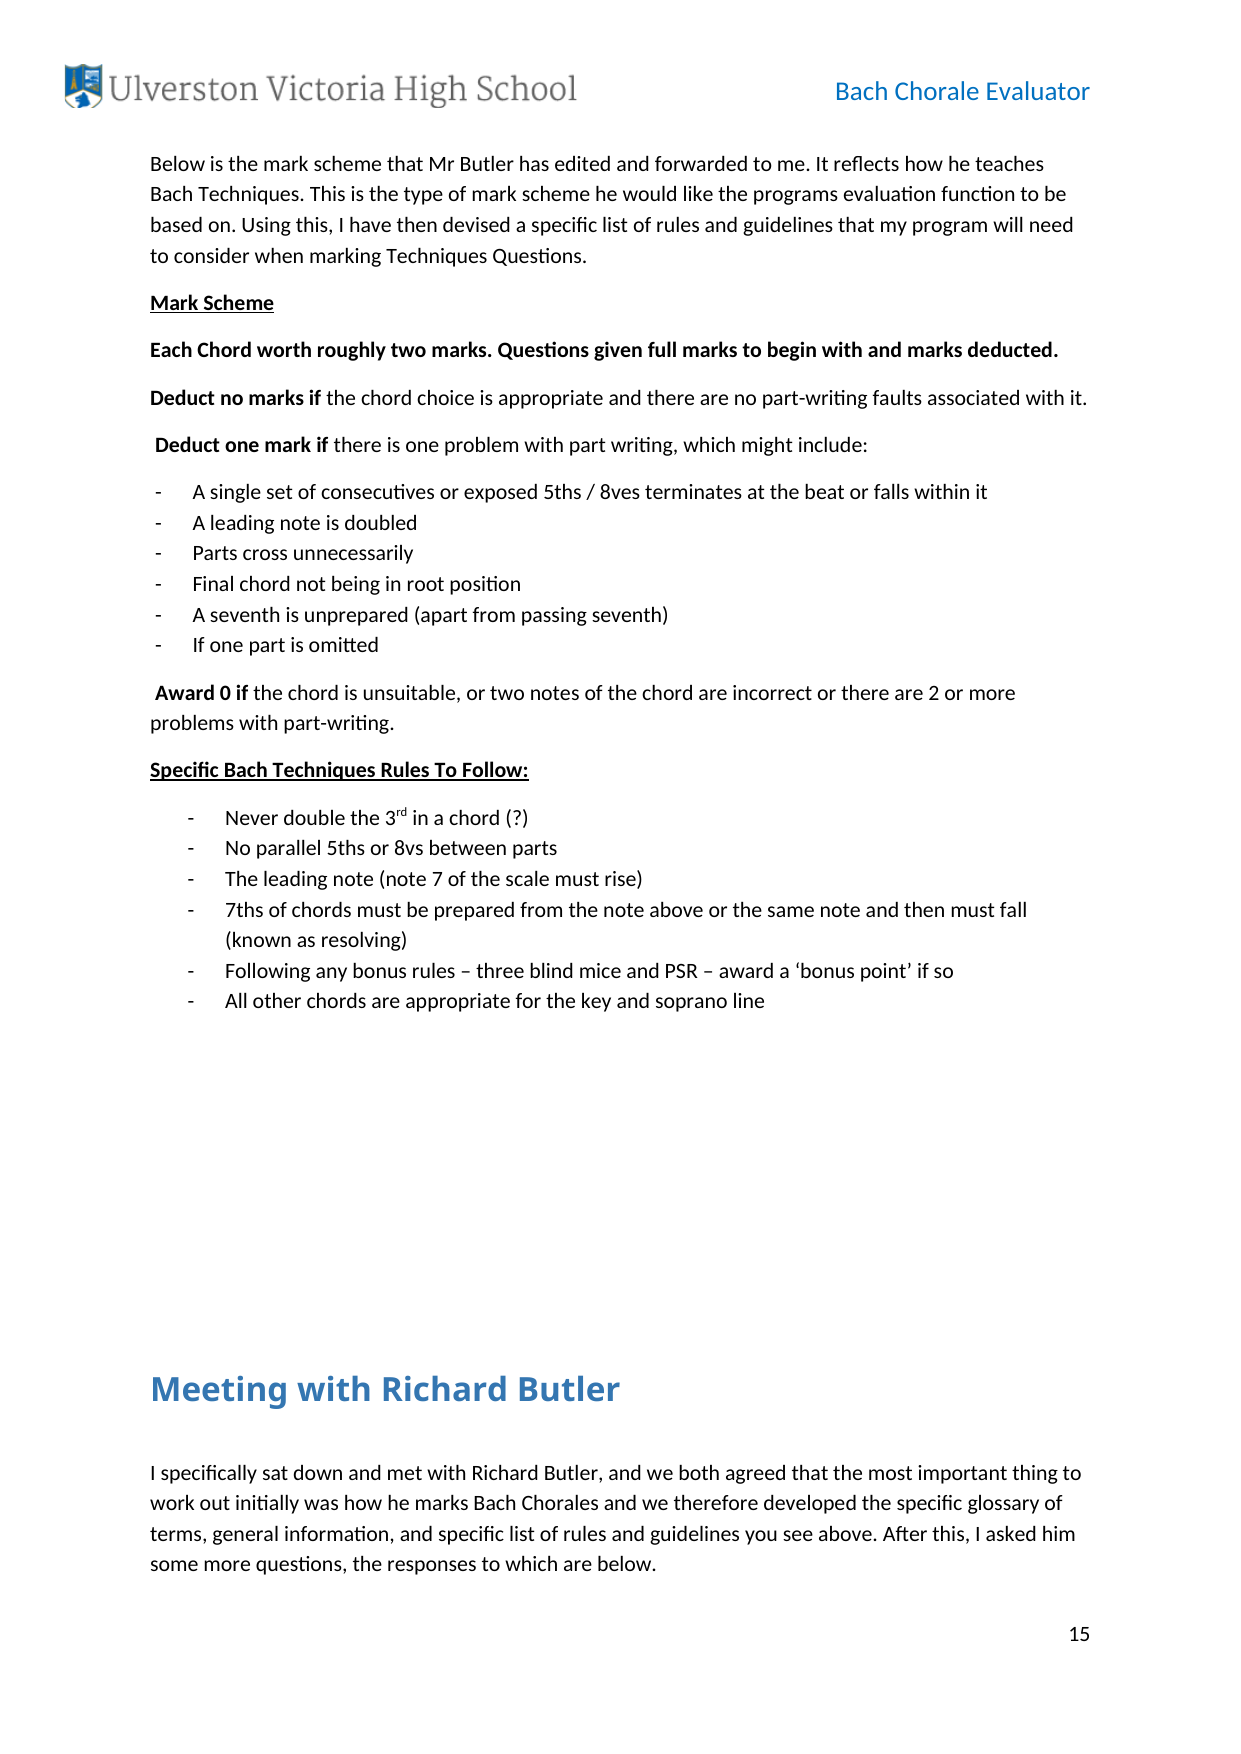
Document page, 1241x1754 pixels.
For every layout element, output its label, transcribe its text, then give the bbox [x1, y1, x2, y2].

text Award 0 if the chord is unsuitable, or two notes of the chord are incorrect or there are 2 or more problems with part-writing. [150, 679, 1090, 736]
list All other chords are appropriate for the key and soprano line [187, 988, 1090, 1014]
list A seventh is unprepared (apart from passing seventh) [155, 601, 1090, 627]
text Specific Bach Techniques Rules To Follow: [150, 757, 1090, 783]
text Each Chord worth roughly two marks. Questions given full marks to begin with and marks deducted. [150, 336, 1090, 363]
text Deduct one mark if there is one problem with part writing, which might include: [150, 431, 1090, 458]
text Mark Scheme [150, 289, 1090, 316]
list Following any bonus rules – three blind mice and PSR – award a ‘bonus point’ if so [187, 957, 1090, 984]
text I specifically sat down and met with Richard Butler, and we both agreed that the most important thing to work out initially was how he marks Bach Chorales and we therefore developed the specific glossary of terms, general information, and specific list of rules and guidelines you see above. After this, I asked him some more questions, the responses to which are below. [150, 1459, 1090, 1577]
picture [64, 64, 579, 107]
text Below is the mark scheme that Mr Butler has edited and forwarded to me. It reflects how he teaches Bach Techniques. This is the type of mark scheme he would like the programs evaluation function to be based on. Using this, I have then devised a specific list of rules and guidelines that my program will need to consider when marking Techniques Questions. [150, 150, 1090, 268]
list A single set of consecutives or exposed 5ths / 8ves terminates at the beat or falls within it [155, 478, 1090, 505]
list No parallel 5ths or 8vs between parts [187, 834, 1090, 861]
list If one part is omitted [155, 631, 1090, 658]
list 7ths of chords must be prepared from the note above or the same note and then must fall (known as resolving) [187, 896, 1090, 953]
subtitle Meeting with Richard Butler [150, 1366, 1090, 1411]
list A leading note is doubled [155, 509, 1090, 536]
list Never double the 3rd in a chord (?) [187, 804, 1090, 831]
list The leading note (note 7 of the scale must rise) [187, 865, 1090, 892]
list Parts cross unnecessarily [155, 539, 1090, 566]
text Deduct no marks if the chord choice is appropriate and there are no part-writing faults associated with it. [150, 384, 1090, 410]
list Final chord not being in root position [155, 570, 1090, 597]
